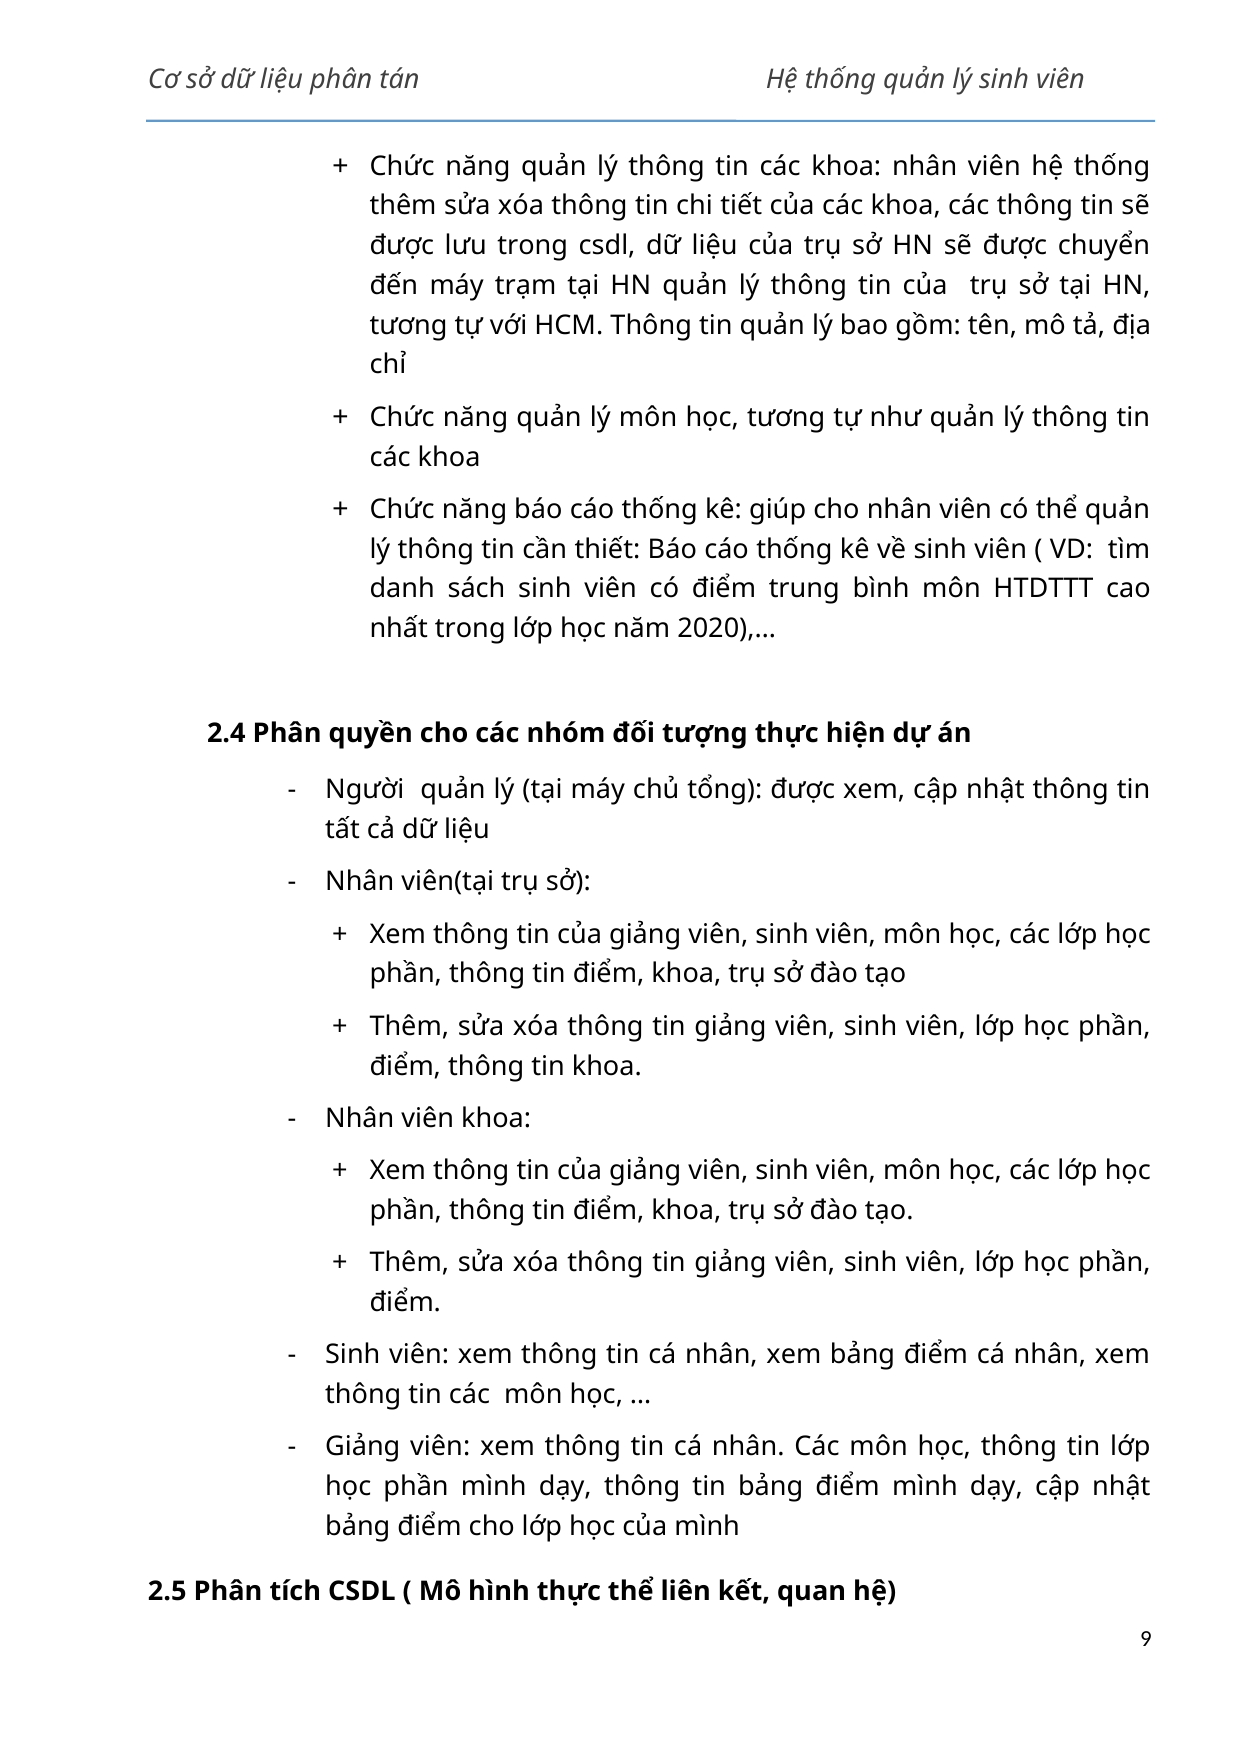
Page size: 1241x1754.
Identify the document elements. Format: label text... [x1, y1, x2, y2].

list Xem thông tin của giảng viên, sinh viên, môn học, các lớp học phần, thông tin điểm, khoa, trụ sở đào tạo. [332, 1151, 1152, 1227]
list Thêm, sửa xóa thông tin giảng viên, sinh viên, lớp học phần, điểm. [332, 1243, 1152, 1319]
list Chức năng quản lý thông tin các khoa: nhân viên hệ thống thêm sửa xóa thông tin chi tiết của các khoa, các thông tin sẽ được lưu trong csdl, dữ liệu của trụ sở HN sẽ được chuyển đến máy trạm tại HN quản lý thông tin của trụ sở tại HN, tương tự với HCM. Thông tin quản lý bao gồm: tên, mô tả, địa chỉ [332, 146, 1152, 382]
list Nhân viên(tại trụ sở): [287, 862, 1152, 899]
list Sinh viên: xem thông tin cá nhân, xem bảng điểm cá nhân, xem thông tin các môn học, … [287, 1335, 1152, 1411]
text 2.4 Phân quyền cho các nhóm đối tượng thực hiện dự án [207, 713, 1152, 750]
list Người quản lý (tại máy chủ tổng): được xem, cập nhật thông tin tất cả dữ liệu [287, 770, 1152, 846]
list Chức năng báo cáo thống kê: giúp cho nhân viên có thể quản lý thông tin cần thiết: Báo cáo thống kê về sinh viên ( VD: tìm danh sách sinh viên có điểm trung bình môn HTDTTT cao nhất trong lớp học năm 2020),… [332, 489, 1152, 646]
list Chức năng quản lý môn học, tương tự như quản lý thông tin các khoa [332, 397, 1152, 474]
list Nhân viên khoa: [287, 1098, 1152, 1135]
list Giảng viên: xem thông tin cá nhân. Các môn học, thông tin lớp học phần mình dạy, thông tin bảng điểm mình dạy, cập nhật bảng điểm cho lớp học của mình [287, 1427, 1152, 1543]
list Thêm, sửa xóa thông tin giảng viên, sinh viên, lớp học phần, điểm, thông tin khoa. [332, 1006, 1152, 1083]
text 2.5 Phân tích CSDL ( Mô hình thực thể liên kết, quan hệ) [148, 1571, 1152, 1608]
list Xem thông tin của giảng viên, sinh viên, môn học, các lớp học phần, thông tin điểm, khoa, trụ sở đào tạo [332, 914, 1152, 991]
